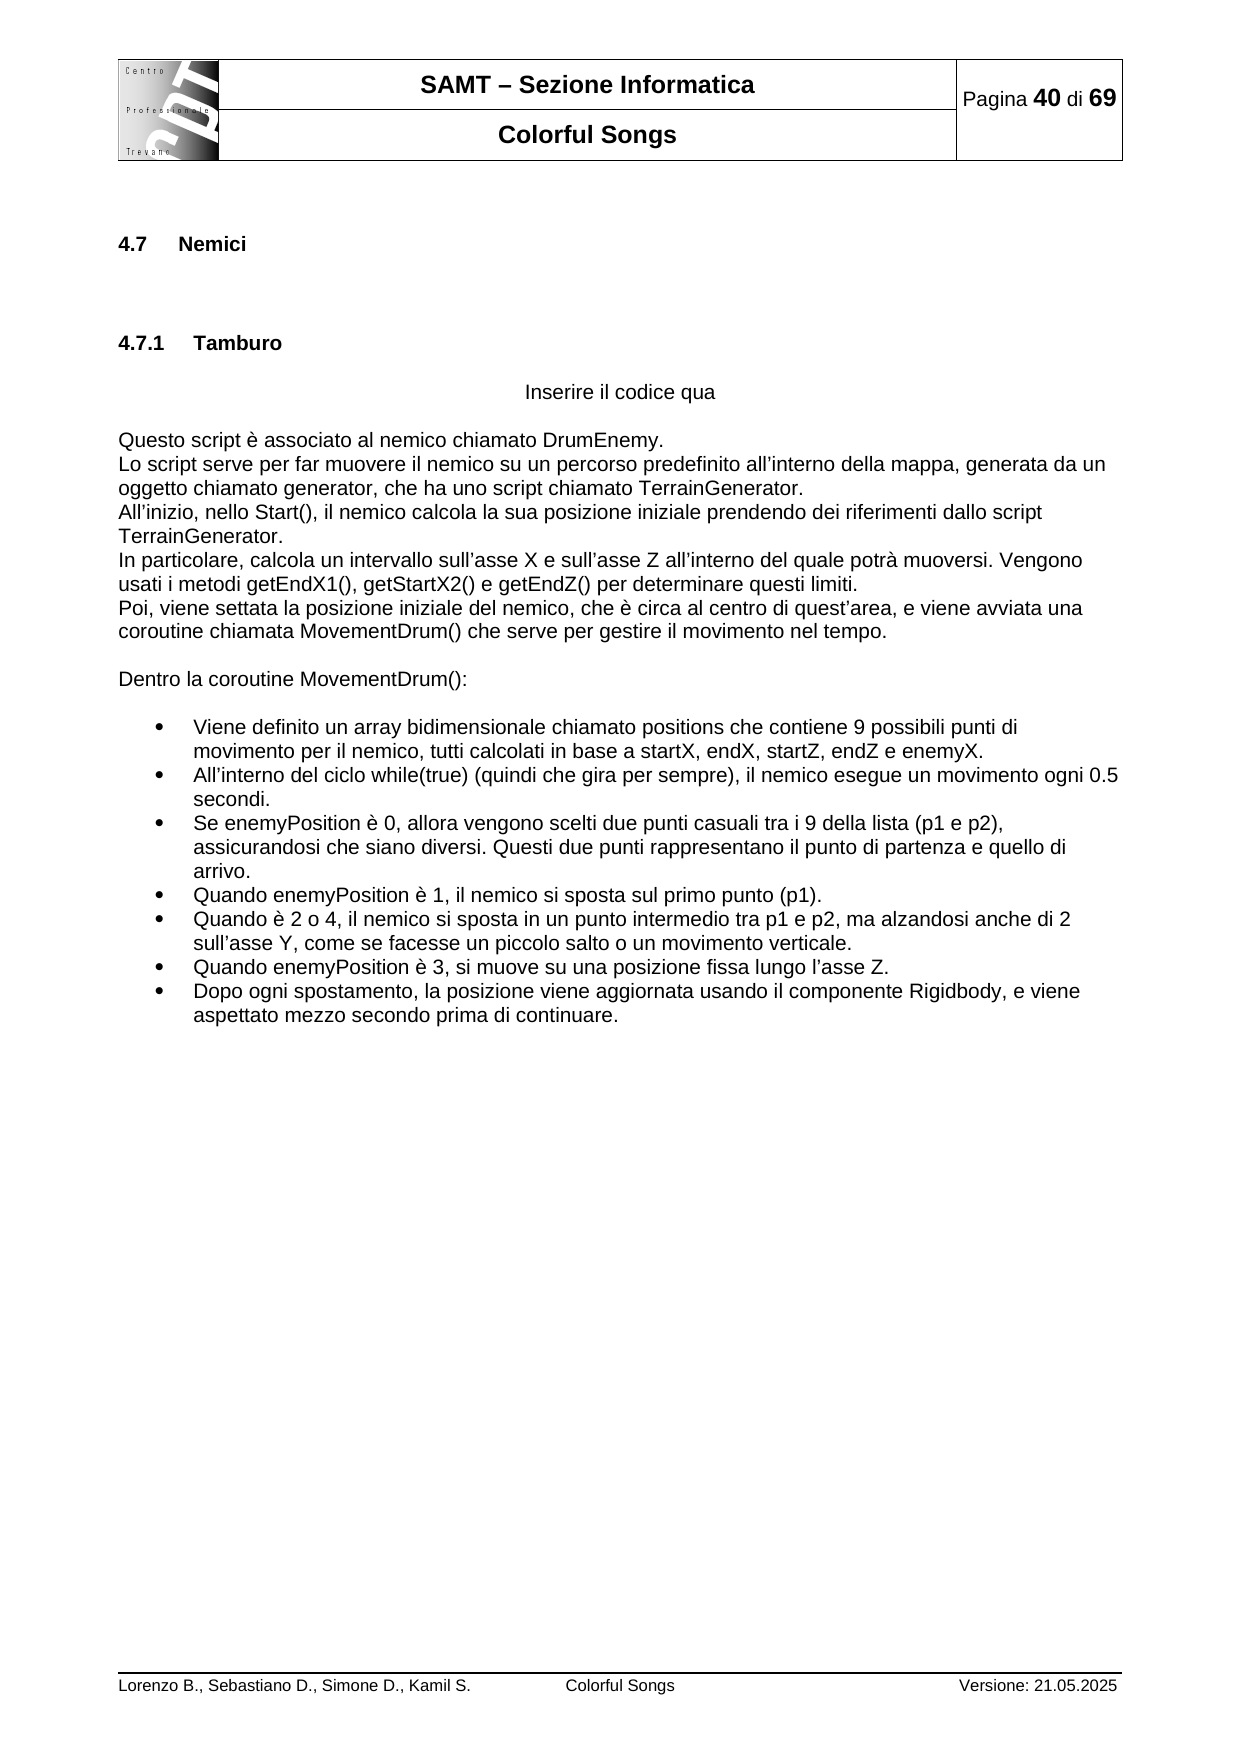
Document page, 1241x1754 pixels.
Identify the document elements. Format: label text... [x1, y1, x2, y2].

text Poi, viene settata la posizione iniziale del nemico, che è circa al centro di quest’area, e viene avviata una coroutine chiamata MovementDrum() che serve per gestire il movimento nel tempo. [118, 595, 1122, 643]
list Se enemyPosition è 0, allora vengono scelti due punti casuali tra i 9 della lista (p1 e p2), assicurandosi che siano diversi. Questi due punti rappresentano il punto di partenza e quello di arrivo. [156, 811, 1122, 883]
text Lo script serve per far muovere il nemico su un percorso predefinito all’interno della mappa, generata da un oggetto chiamato generator, che ha uno script chiamato TerrainGenerator. [118, 452, 1122, 499]
list Quando enemyPosition è 3, si muove su una posizione fissa lungo l’asse Z. [156, 955, 1122, 979]
subtitle Tamburo [118, 331, 1122, 355]
subtitle Nemici [118, 232, 1122, 256]
list Quando è 2 o 4, il nemico si sposta in un punto intermedio tra p1 e p2, ma alzandosi anche di 2 sull’asse Y, come se facesse un piccolo salto o un movimento verticale. [156, 907, 1122, 955]
text All’inizio, nello Start(), il nemico calcola la sua posizione iniziale prendendo dei riferimenti dallo script TerrainGenerator. [118, 499, 1122, 547]
text Questo script è associato al nemico chiamato DrumEnemy. [118, 428, 1122, 452]
text Inserire il codice qua [118, 380, 1122, 404]
list Quando enemyPosition è 1, il nemico si sposta sul primo punto (p1). [156, 883, 1122, 907]
text In particolare, calcola un intervallo sull’asse X e sull’asse Z all’interno del quale potrà muoversi. Vengono usati i metodi getEndX1(), getStartX2() e getEndZ() per determinare questi limiti. [118, 547, 1122, 595]
list All’interno del ciclo while(true) (quindi che gira per sempre), il nemico esegue un movimento ogni 0.5 secondi. [156, 763, 1122, 811]
picture [118, 60, 219, 160]
text Dentro la coroutine MovementDrum(): [118, 667, 1122, 691]
list Dopo ogni spostamento, la posizione viene aggiornata usando il componente Rigidbody, e viene aspettato mezzo secondo prima di continuare. [156, 979, 1122, 1027]
list Viene definito un array bidimensionale chiamato positions che contiene 9 possibili punti di movimento per il nemico, tutti calcolati in base a startX, endX, startZ, endZ e enemyX. [156, 715, 1122, 763]
